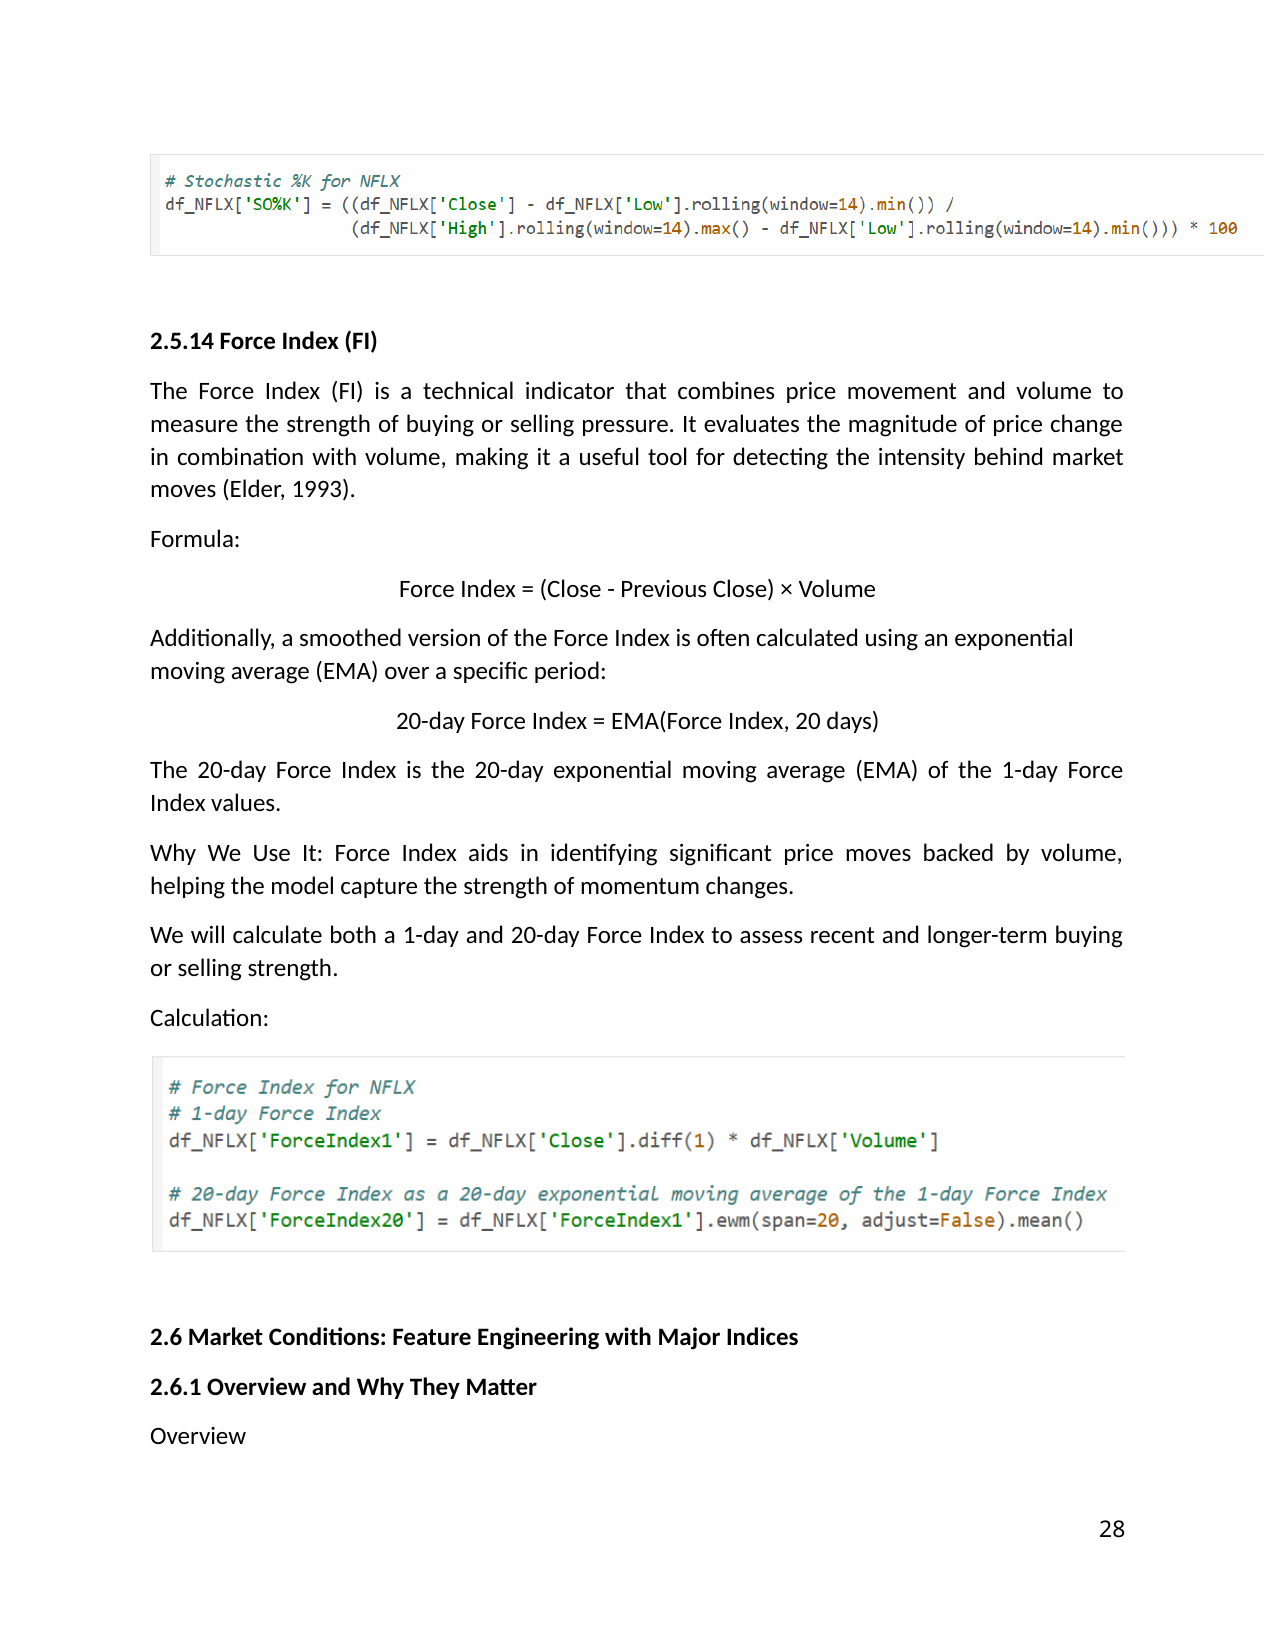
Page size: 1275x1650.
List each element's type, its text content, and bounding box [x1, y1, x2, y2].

text Force Index = (Close - Previous Close) × Volume [150, 573, 1125, 603]
text We will calculate both a 1-day and 20-day Force Index to assess recent and longer-term buying or selling strength. [150, 919, 1125, 983]
text 20-day Force Index = EMA(Force Index, 20 days) [150, 705, 1125, 735]
text Calculation: [150, 1002, 1125, 1032]
text The 20-day Force Index is the 20-day exponential moving average (EMA) of the 1-day Force Index values. [150, 754, 1125, 818]
text Why We Use It: Force Index aids in identifying significant price moves backed by volume, helping the model capture the strength of momentum changes. [150, 837, 1125, 900]
text 2.6 Market Conditions: Feature Engineering with Major Indices [150, 1321, 1125, 1352]
text 2.6.1 Overview and Why They Matter [150, 1371, 1125, 1401]
text Overview [150, 1420, 1125, 1451]
text Additionally, a smoothed version of the Force Index is often calculated using an exponential moving average (EMA) over a specific period: [150, 622, 1125, 686]
text 2.5.14 Force Index (FI) [150, 325, 1125, 356]
text The Force Index (FI) is a technical indicator that combines price movement and volume to measure the strength of buying or selling pressure. It evaluates the magnitude of price change in combination with volume, making it a useful tool for detecting the intensity behind market moves (Elder, 1993). [150, 375, 1125, 504]
picture [150, 1051, 1125, 1253]
picture [150, 150, 1264, 257]
text Formula: [150, 523, 1125, 554]
